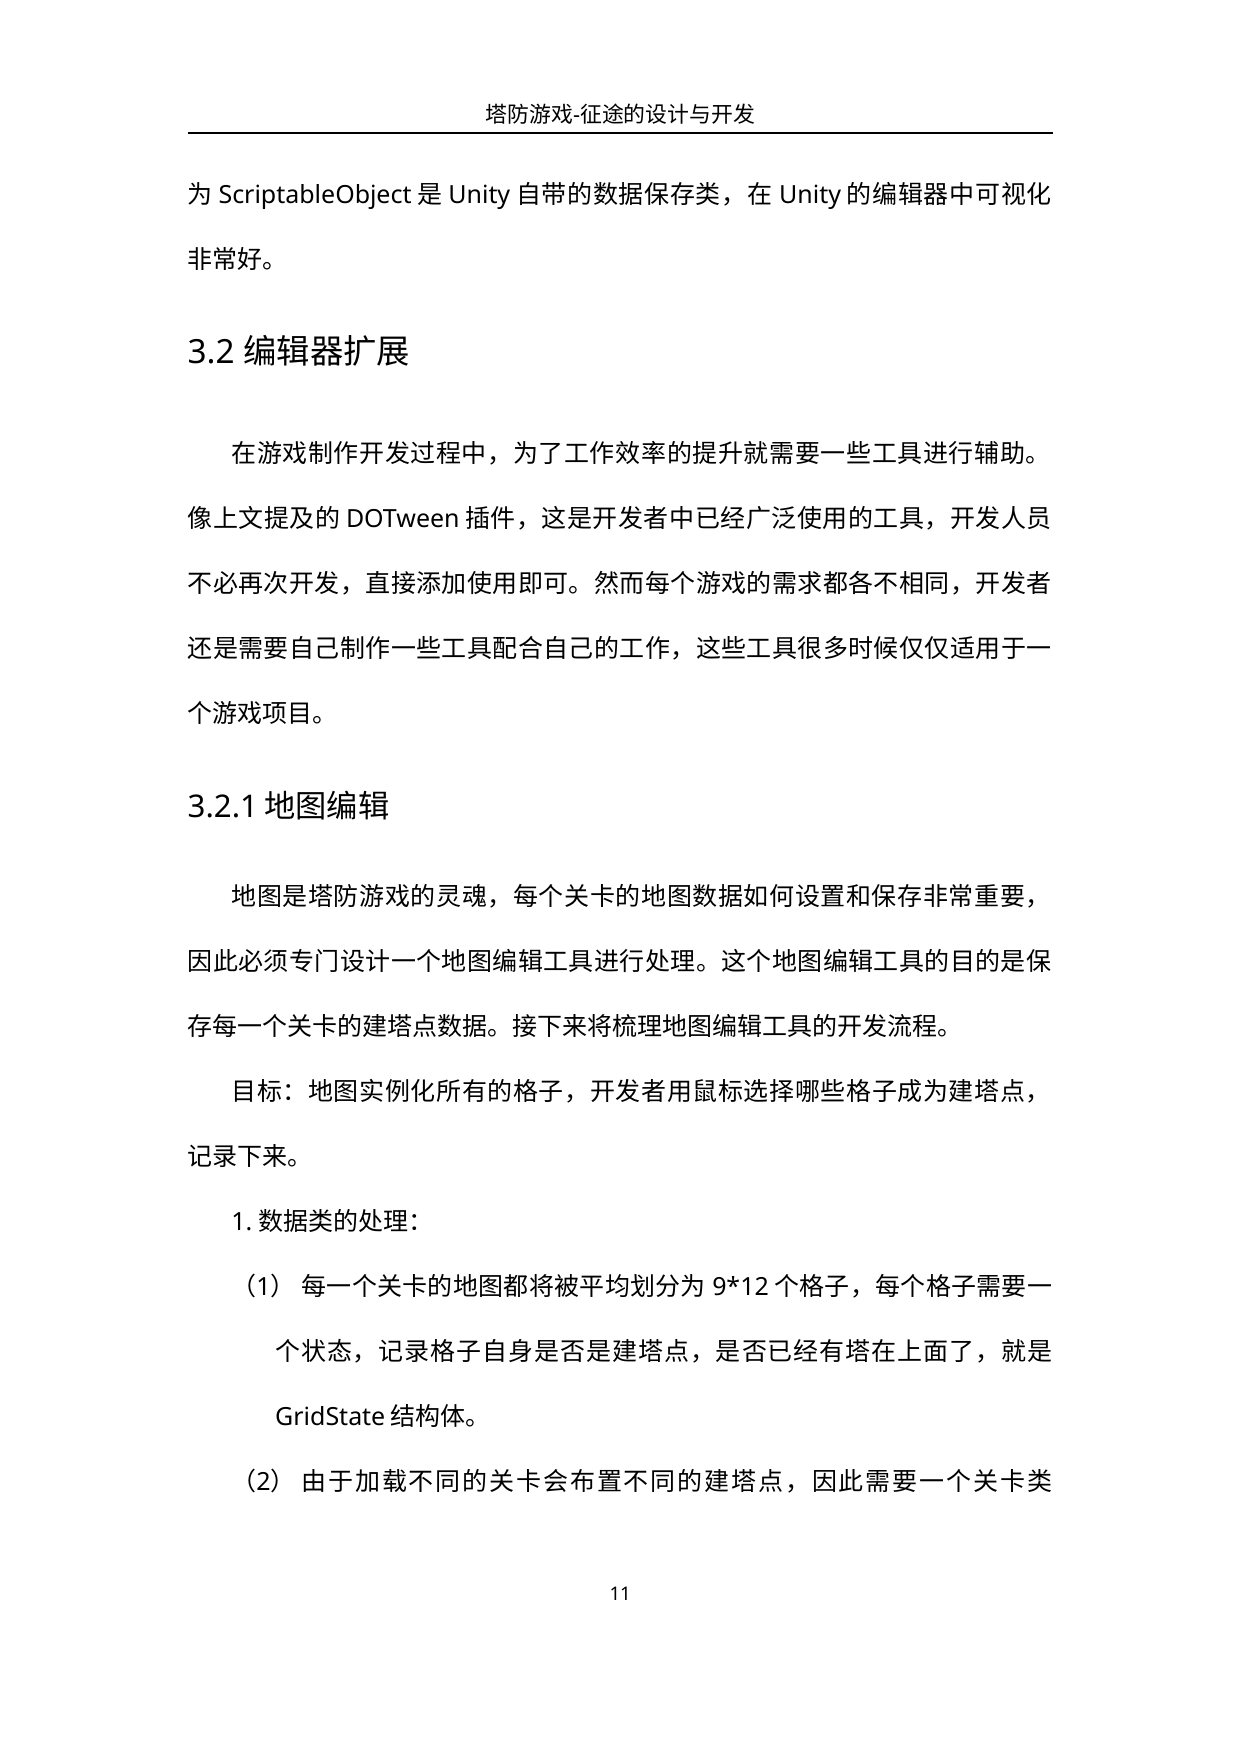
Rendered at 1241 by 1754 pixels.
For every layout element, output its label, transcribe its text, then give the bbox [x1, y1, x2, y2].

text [187, 160, 1053, 290]
list 数据类的处理： [231, 1187, 1053, 1252]
list 每一个关卡的地图都将被平均划分为9*12个格子，每个格子需要一个状态，记录格子自身是否是建塔点，是否已经有塔在上面了，就是GridState结构体。 [231, 1252, 1053, 1447]
text 目标：地图实例化所有的格子，开发者用鼠标选择哪些格子成为建塔点，记录下来。 [187, 1057, 1053, 1187]
subtitle 3.2.1地图编辑 [187, 772, 1053, 837]
subtitle 3.2 编辑器扩展 [187, 317, 1053, 382]
text 在游戏制作开发过程中，为了工作效率的提升就需要一些工具进行辅助。像上文提及的DOTween插件，这是开发者中已经广泛使用的工具，开发人员不必再次开发，直接添加使用即可。然而每个游戏的需求都各不相同，开发者还是需要自己制作一些工具配合自己的工作，这些工具很多时候仅仅适用于一个游戏项目。 [187, 419, 1053, 744]
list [231, 1447, 1053, 1512]
text 地图是塔防游戏的灵魂，每个关卡的地图数据如何设置和保存非常重要，因此必须专门设计一个地图编辑工具进行处理。这个地图编辑工具的目的是保存每一个关卡的建塔点数据。接下来将梳理地图编辑工具的开发流程。 [187, 862, 1053, 1057]
